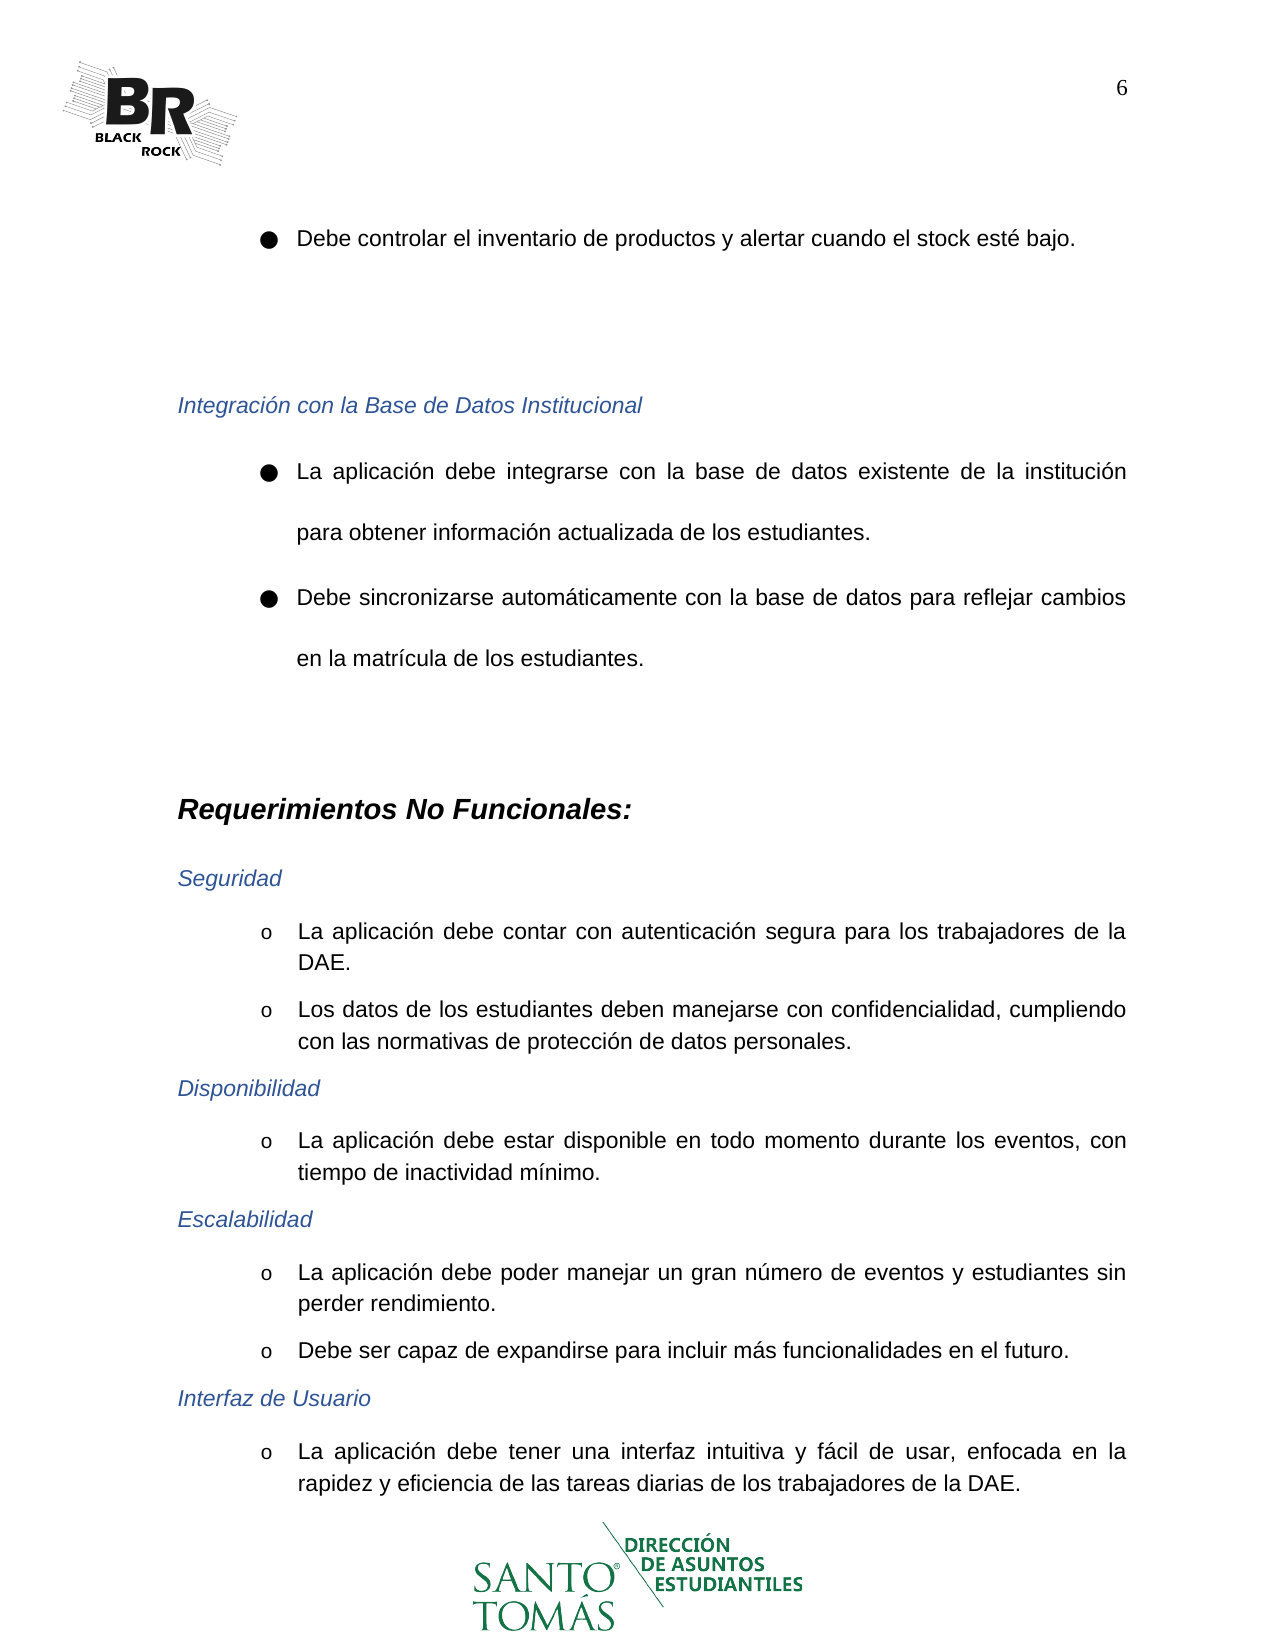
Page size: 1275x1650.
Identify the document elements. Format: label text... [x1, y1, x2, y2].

list La aplicación debe integrarse con la base de datos existente de la institución para obtener información actualizada de los estudiantes. [259, 445, 1127, 545]
list La aplicación debe contar con autenticación segura para los trabajadores de la DAE. [260, 918, 1127, 976]
subtitle Seguridad [148, 865, 1127, 891]
list La aplicación debe estar disponible en todo momento durante los eventos, con tiempo de inactividad mínimo. [260, 1127, 1127, 1185]
list La aplicación debe tener una interfaz intuitiva y fácil de usar, enfocada en la rapidez y eficiencia de las tareas diarias de los trabajadores de la DAE. [260, 1438, 1127, 1496]
subtitle Integración con la Base de Datos Institucional [148, 392, 1127, 419]
list Debe ser capaz de expandirse para incluir más funcionalidades en el futuro. [260, 1337, 1127, 1364]
subtitle Escalabilidad [148, 1206, 1127, 1232]
subtitle Disponibilidad [148, 1074, 1127, 1101]
picture [472, 1522, 803, 1631]
subtitle Interfaz de Usuario [148, 1385, 1127, 1412]
subtitle Requerimientos No Funcionales: [148, 792, 1127, 825]
list La aplicación debe poder manejar un gran número de eventos y estudiantes sin perder rendimiento. [260, 1258, 1127, 1316]
list Debe sincronizarse automáticamente con la base de datos para reflejar cambios en la matrícula de los estudiantes. [259, 571, 1127, 671]
list Debe controlar el inventario de productos y alertar cuando el stock esté bajo. [259, 212, 1127, 259]
picture [62, 61, 238, 166]
list Los datos de los estudiantes deben manejarse con confidencialidad, cumpliendo con las normativas de protección de datos personales. [260, 996, 1127, 1054]
